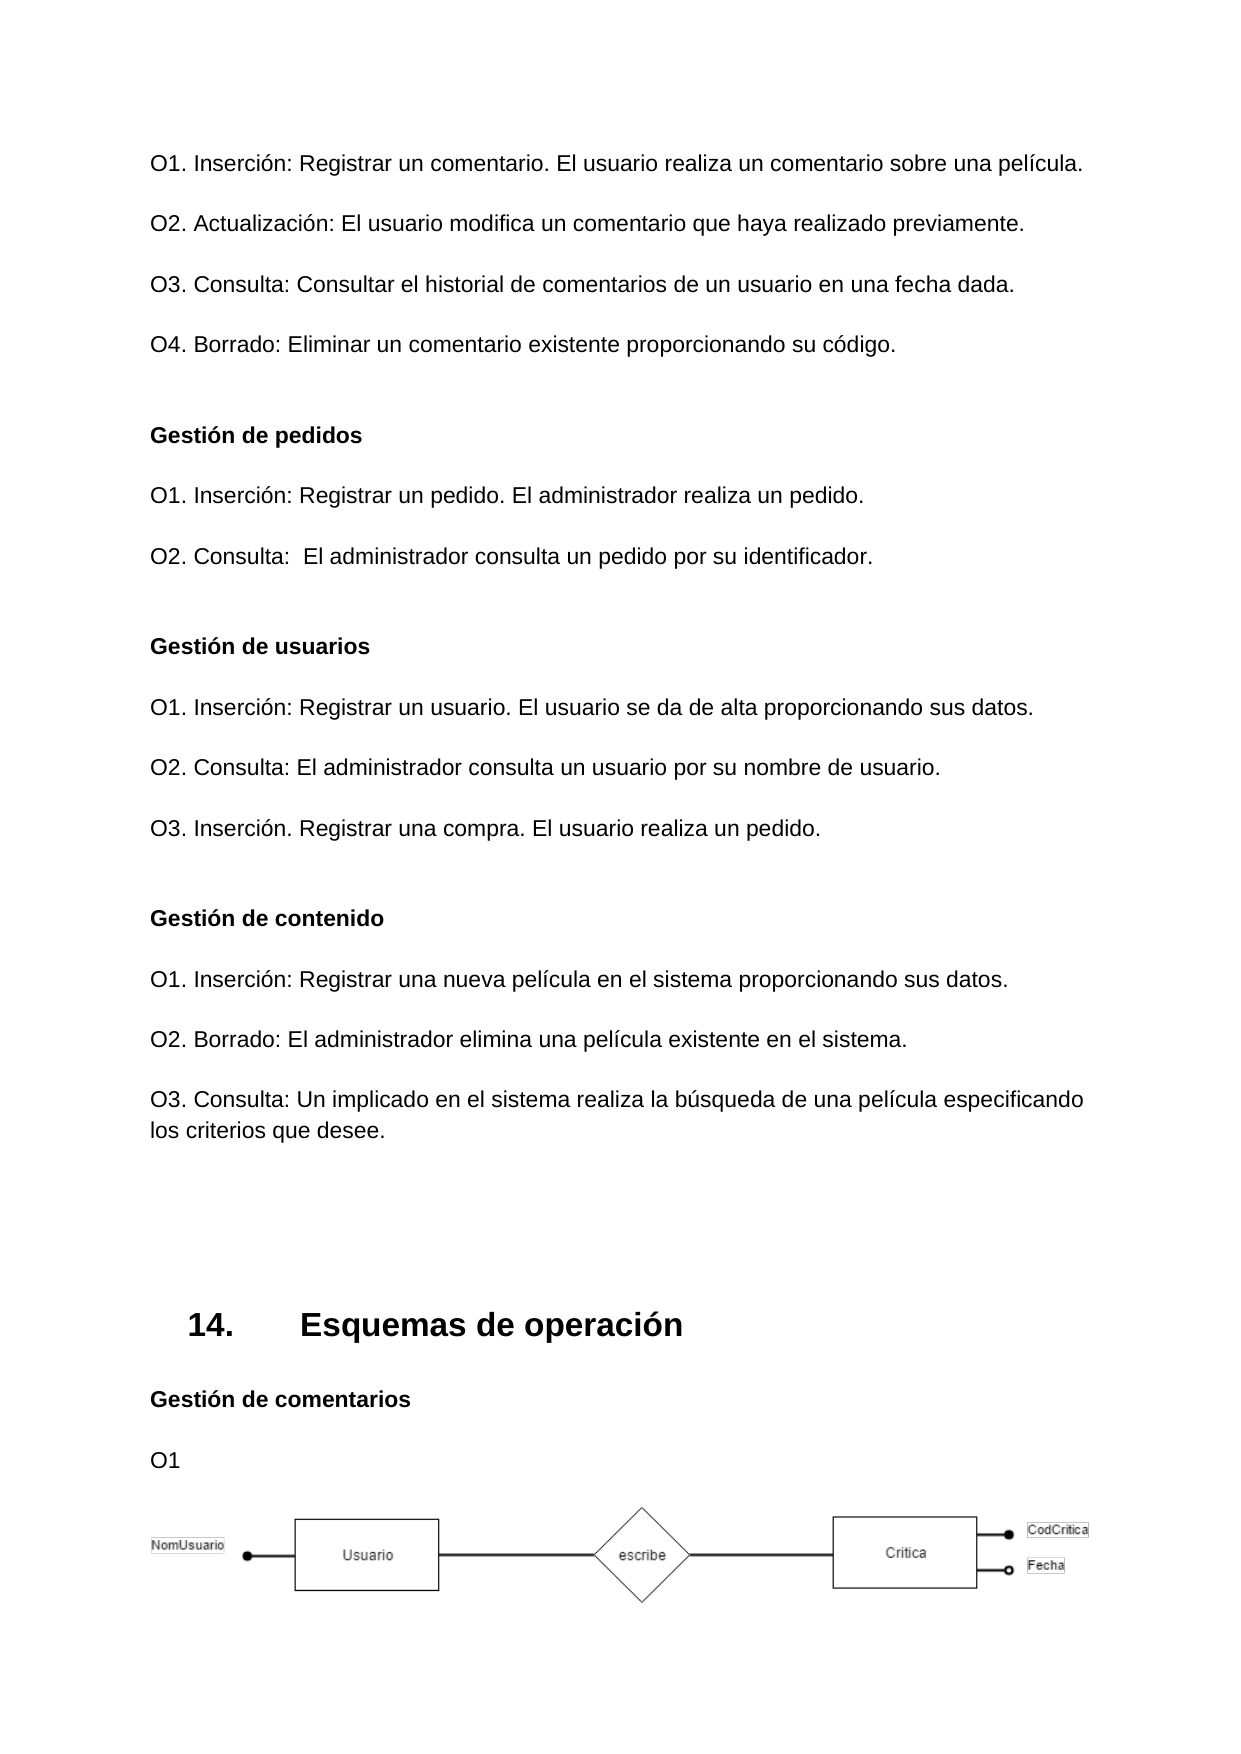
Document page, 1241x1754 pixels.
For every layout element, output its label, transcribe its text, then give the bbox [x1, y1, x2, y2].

text O2. Consulta: El administrador consulta un usuario por su nombre de usuario. [150, 754, 1090, 781]
text Gestión de comentarios [150, 1386, 1090, 1413]
text O3. Consulta: Un implicado en el sistema realiza la búsqueda de una película especificando los criterios que desee. [150, 1086, 1090, 1143]
text O2. Actualización: El usuario modifica un comentario que haya realizado previamente. [150, 210, 1090, 237]
text O3. Consulta: Consultar el historial de comentarios de un usuario en una fecha dada. [150, 271, 1090, 297]
text Gestión de pedidos [150, 422, 1090, 448]
text O1. Inserción: Registrar un comentario. El usuario realiza un comentario sobre una película. [150, 150, 1090, 176]
text O1 [150, 1447, 1090, 1473]
text O2. Consulta: El administrador consulta un pedido por su identificador. [150, 543, 1090, 569]
text Gestión de usuarios [150, 633, 1090, 660]
text O2. Borrado: El administrador elimina una película existente en el sistema. [150, 1026, 1090, 1052]
text Gestión de contenido [150, 905, 1090, 932]
text O1. Inserción: Registrar un pedido. El administrador realiza un pedido. [150, 482, 1090, 509]
subtitle Esquemas de operación [187, 1305, 1090, 1344]
text O1. Inserción: Registrar un usuario. El usuario se da de alta proporcionando sus datos. [150, 694, 1090, 720]
text O4. Borrado: Eliminar un comentario existente proporcionando su código. [150, 331, 1090, 358]
text O3. Inserción. Registrar una compra. El usuario realiza un pedido. [150, 814, 1090, 841]
text O1. Inserción: Registrar una nueva película en el sistema proporcionando sus datos. [150, 966, 1090, 992]
